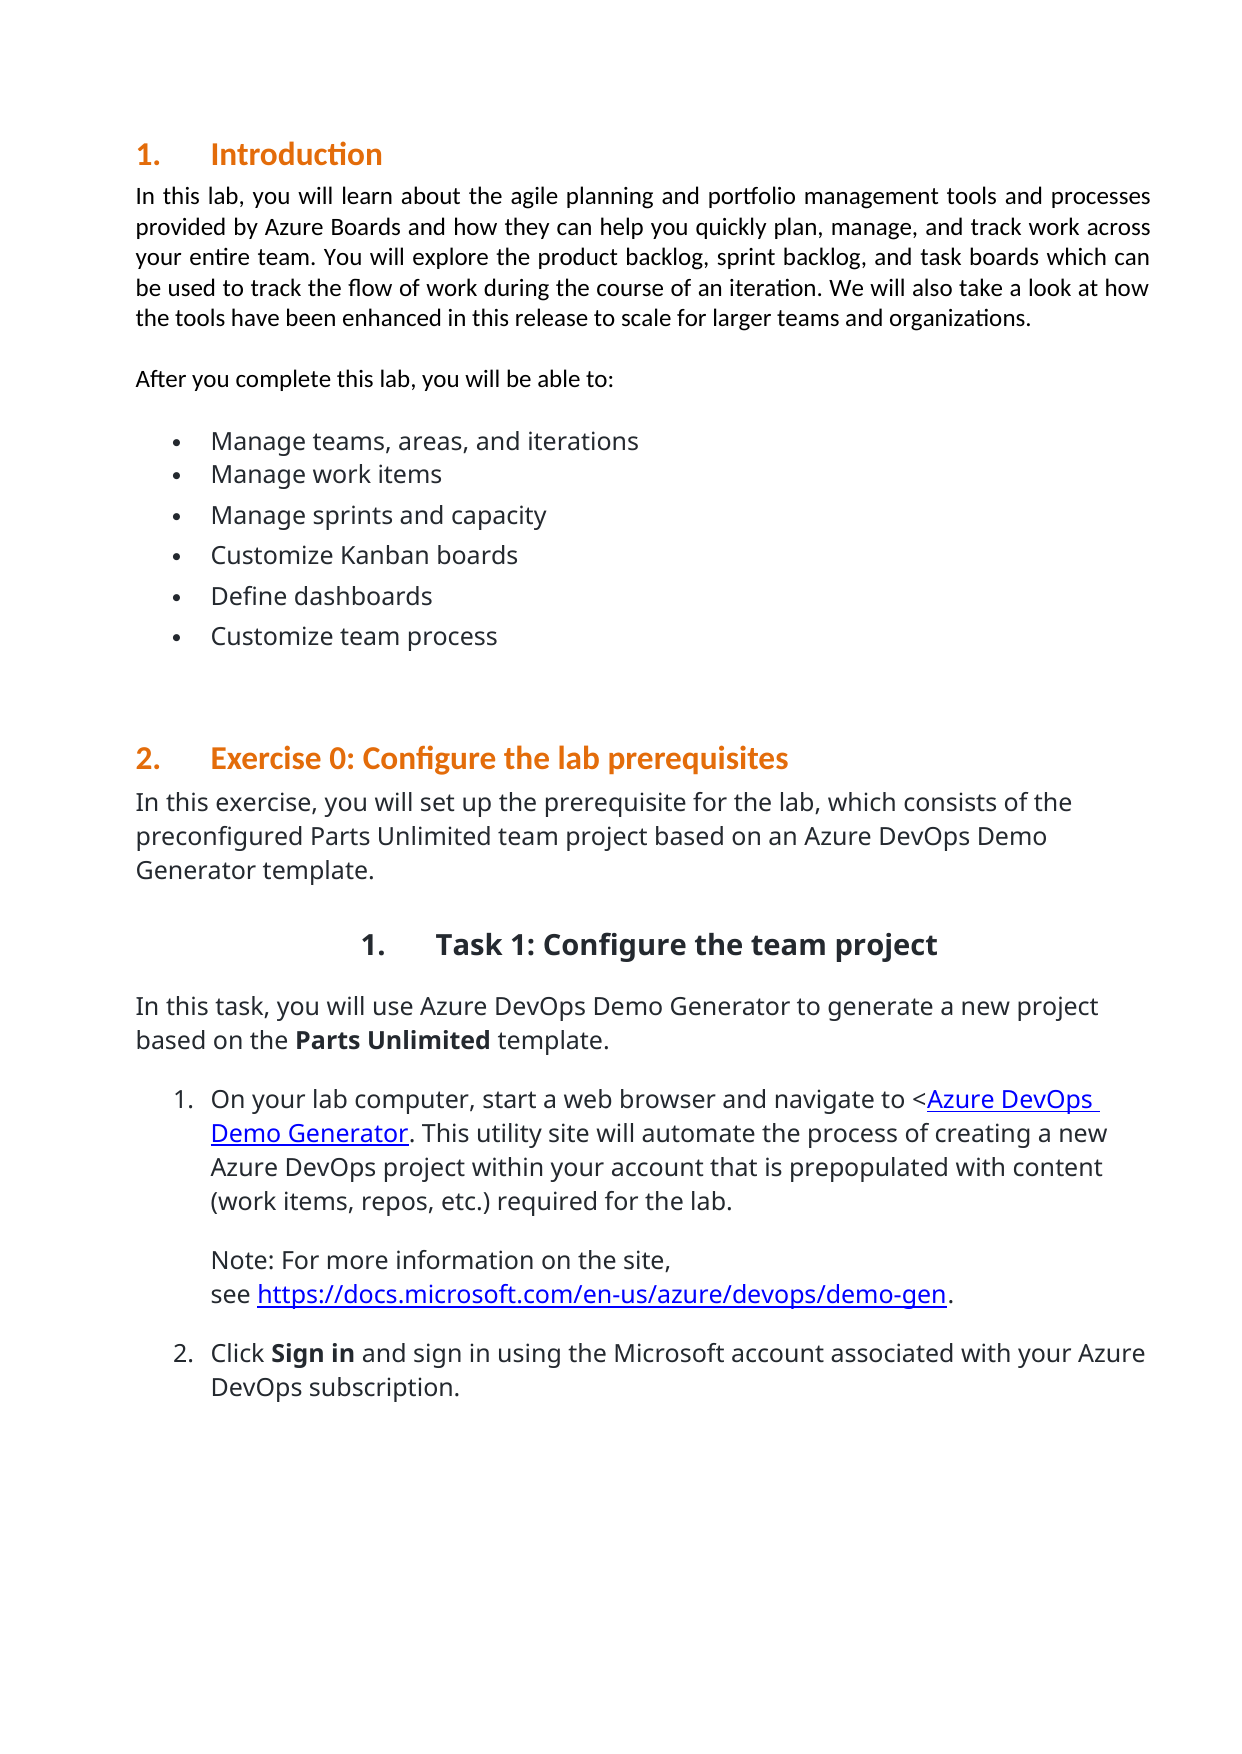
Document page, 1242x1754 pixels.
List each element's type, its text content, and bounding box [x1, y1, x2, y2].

subtitle Exercise 0: Configure the lab prerequisites [135, 737, 1152, 778]
text In this lab, you will learn about the agile planning and portfolio management tools and processes provided by Azure Boards and how they can help you quickly plan, manage, and track work across your entire team. You will explore the product backlog, sprint backlog, and task boards which can be used to track the flow of work during the course of an iteration. We will also take a look at how the tools have been enhanced in this release to scale for larger teams and organizations. [135, 180, 1152, 333]
subtitle Introduction [135, 133, 1152, 174]
text After you complete this lab, you will be able to: [135, 363, 1152, 394]
list Manage work items [173, 457, 1152, 491]
list Customize team process [173, 618, 1152, 652]
subtitle Task 1: Configure the team project [360, 924, 1152, 963]
list On your lab computer, start a web browser and navigate to <Azure DevOps Demo Generator. This utility site will automate the process of creating a new Azure DevOps project within your account that is prepopulated with content (work items, repos, etc.) required for the lab. [173, 1082, 1152, 1218]
list Manage teams, areas, and iterations [173, 423, 1152, 457]
text In this exercise, you will set up the prerequisite for the lab, which consists of the preconfigured Parts Unlimited team project based on an Azure DevOps Demo Generator template. [135, 784, 1152, 886]
list Manage sprints and capacity [173, 497, 1152, 532]
text In this task, you will use Azure DevOps Demo Generator to generate a new project based on the Parts Unlimited template. [135, 988, 1152, 1057]
list Customize Kanban boards [173, 538, 1152, 572]
list Define dashboards [173, 578, 1152, 612]
list Click Sign in and sign in using the Microsoft account associated with your Azure DevOps subscription. [173, 1336, 1152, 1404]
text Note: For more information on the site, see https://docs.microsoft.com/en-us/azure/devops/demo-gen. [210, 1243, 1152, 1311]
